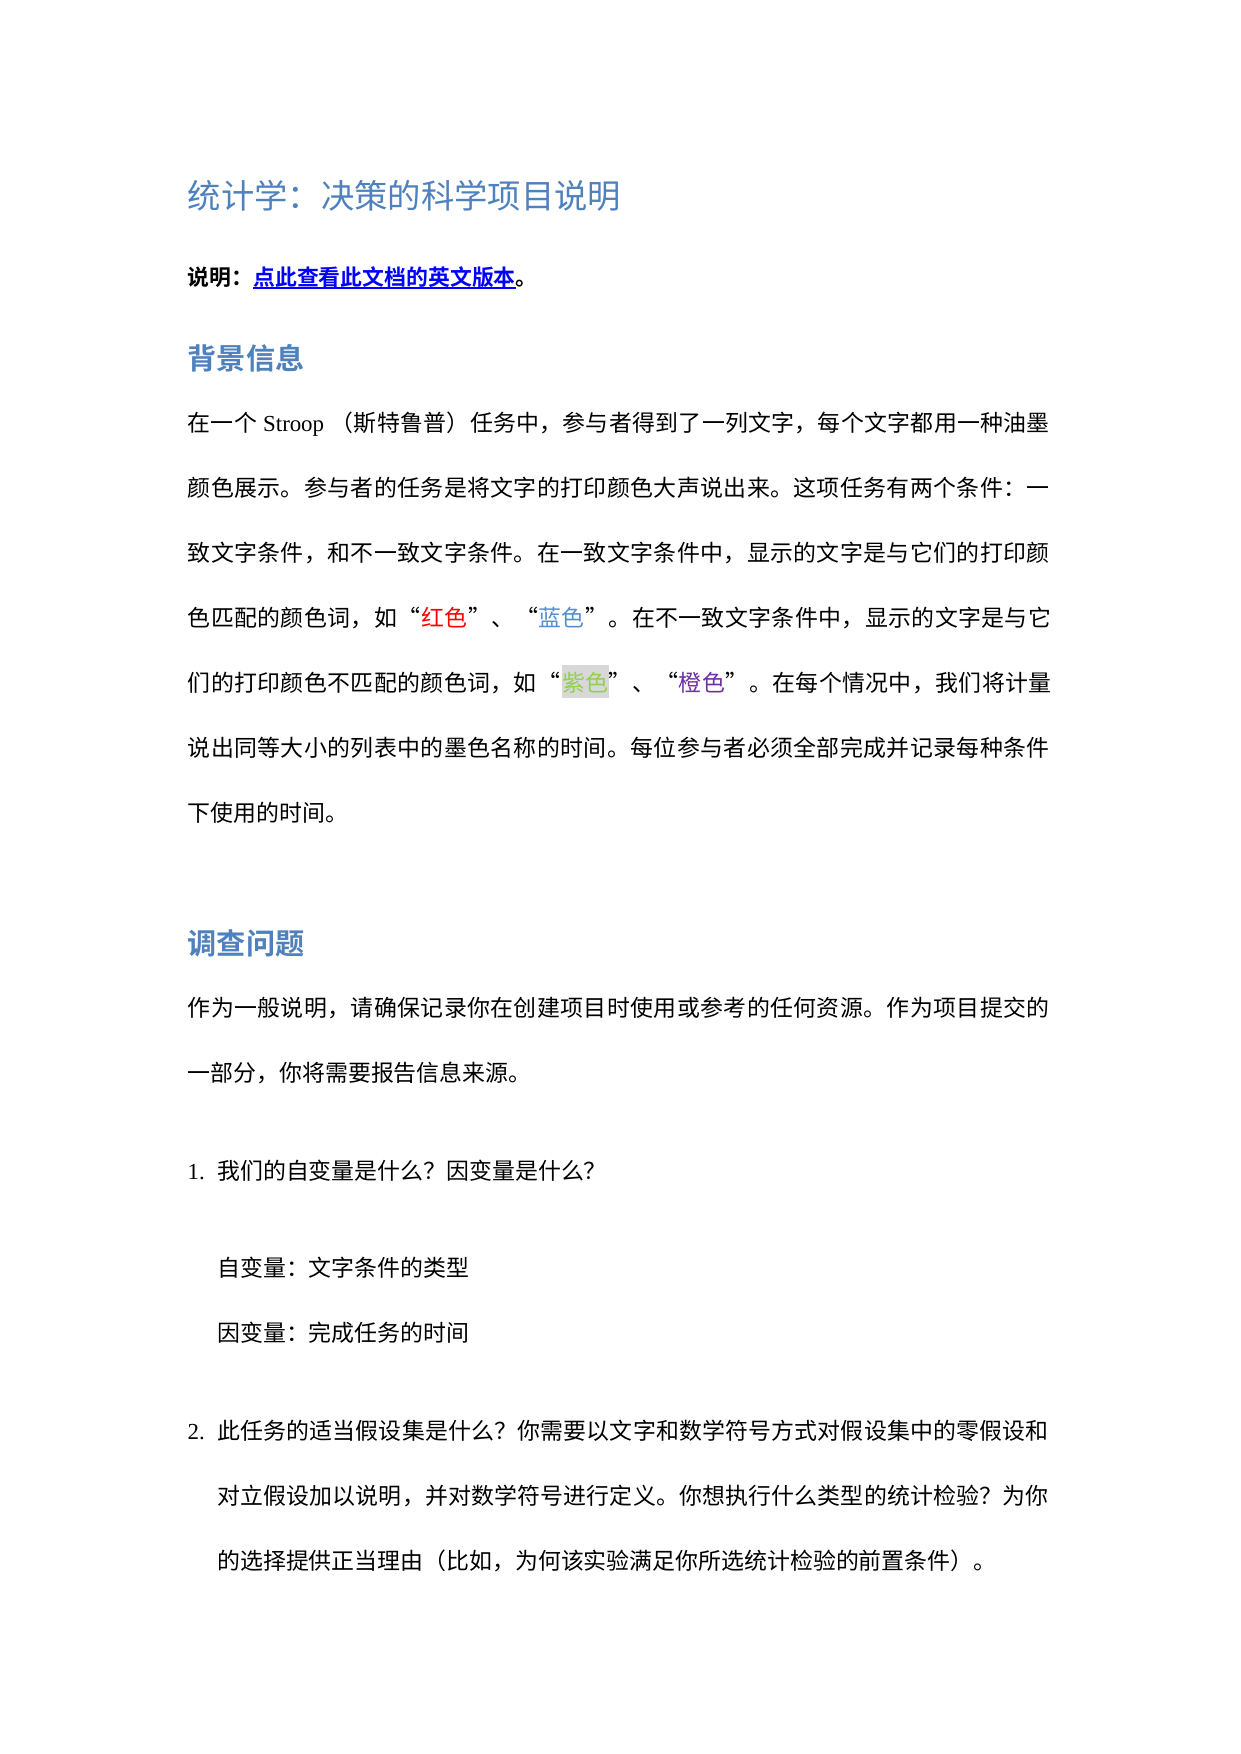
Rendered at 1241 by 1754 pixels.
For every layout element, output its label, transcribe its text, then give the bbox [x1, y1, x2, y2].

text 调查问题 [187, 909, 1053, 974]
text 背景信息 [187, 324, 1053, 389]
text 作为一般说明，请确保记录你在创建项目时使用或参考的任何资源。作为项目提交的一部分，你将需要报告信息来源。 [187, 974, 1053, 1104]
text 统计学：决策的科学项目说明 [187, 162, 1053, 227]
list 因变量：完成任务的时间 [217, 1299, 1053, 1364]
list 此任务的适当假设集是什么？你需要以文字和数学符号方式对假设集中的零假设和对立假设加以说明，并对数学符号进行定义。你想执行什么类型的统计检验？为你的选择提供正当理由（比如，为何该实验满足你所选统计检验的前置条件）。 [187, 1397, 1053, 1592]
list 我们的自变量是什么？因变量是什么？ [187, 1137, 1053, 1202]
text 在一个 Stroop （斯特鲁普）任务中，参与者得到了一列文字，每个文字都用一种油墨颜色展示。参与者的任务是将文字的打印颜色大声说出来。这项任务有两个条件：一致文字条件，和不一致文字条件。在一致文字条件中，显示的文字是与它们的打印颜色匹配的颜色词，如“红色”、“蓝色”。在不一致文字条件中，显示的文字是与它们的打印颜色不匹配的颜色词，如“紫色”、“橙色”。在每个情况中，我们将计量说出同等大小的列表中的墨色名称的时间。每位参与者必须全部完成并记录每种条件下使用的时间。 [187, 389, 1053, 844]
text 说明：点此查看此文档的英文版本。 [187, 259, 1053, 292]
list 自变量：文字条件的类型 [217, 1234, 1053, 1299]
